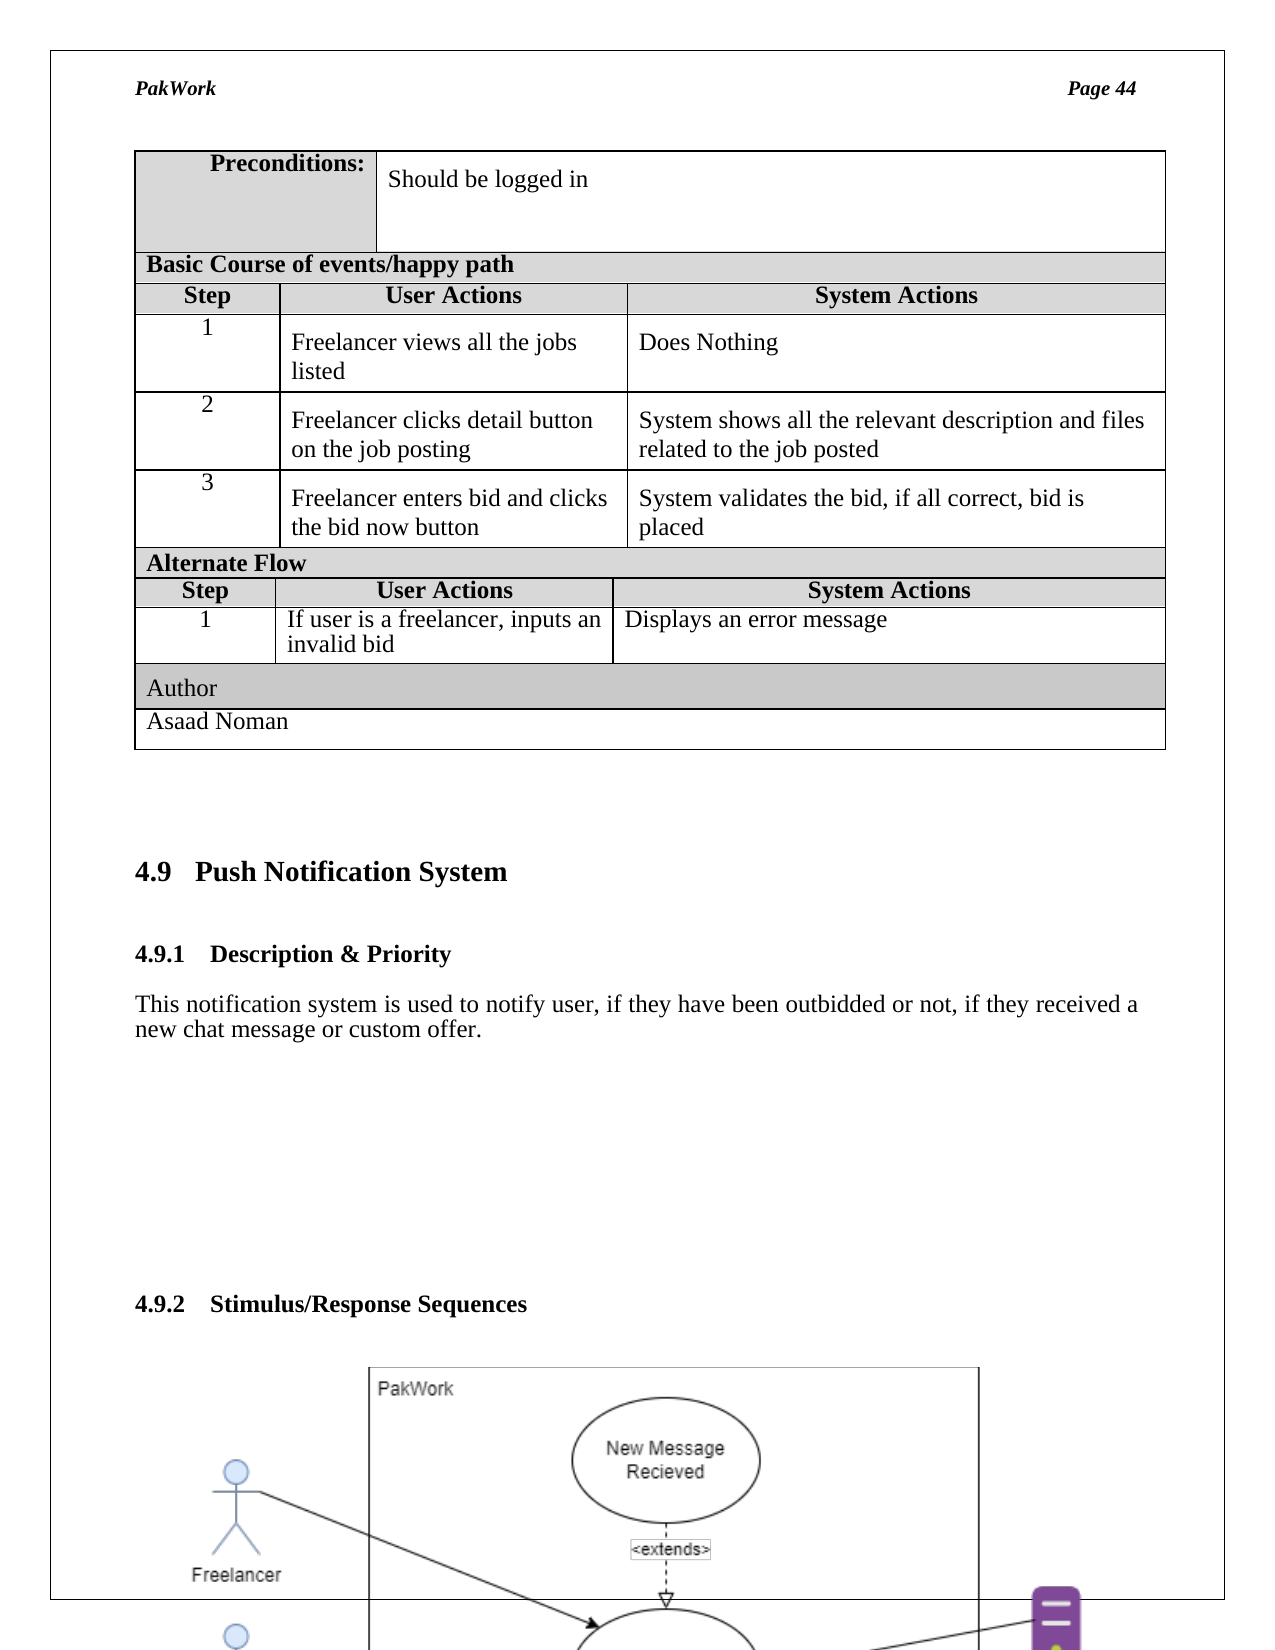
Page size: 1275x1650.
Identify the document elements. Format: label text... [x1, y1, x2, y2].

table_cell Freelancer enters bid and clicks the bid now button [281, 471, 627, 547]
table_cell Freelancer clicks detail button on the job posting [281, 393, 627, 469]
table_cell Preconditions: [136, 152, 376, 251]
table_cell 3 [136, 471, 279, 547]
table_cell System Actions [628, 284, 1165, 313]
picture [170, 1367, 1105, 1650]
subtitle Description & Priority [135, 942, 1140, 967]
table_cell User Actions [276, 579, 612, 606]
subtitle Stimulus/Response Sequences [135, 1292, 1140, 1317]
table_cell Step [136, 284, 279, 313]
table_cell 1 [136, 608, 275, 663]
table_cell If user is a freelancer, inputs an invalid bid [276, 608, 612, 663]
table_cell Freelancer views all the jobs listed [281, 315, 627, 391]
table_cell Does Nothing [628, 315, 1165, 391]
table_cell Alternate Flow [136, 548, 1165, 577]
table_cell 2 [136, 393, 279, 469]
text This notification system is used to notify user, if they have been outbidded or not, if they received a new chat message or custom offer. [135, 992, 1140, 1042]
table_cell Step [136, 579, 275, 606]
table_cell System shows all the relevant description and files related to the job posted [628, 393, 1165, 469]
table_cell User Actions [281, 284, 627, 313]
table_cell Should be logged in [377, 152, 1165, 251]
table_cell Basic Course of events/happy path [136, 253, 1165, 282]
table_cell Displays an error message [614, 608, 1165, 663]
table_cell Author [136, 664, 1165, 708]
table_cell System Actions [614, 579, 1165, 606]
table_cell 1 [136, 315, 279, 391]
table_cell System validates the bid, if all correct, bid is placed [628, 471, 1165, 547]
subtitle Push Notification System [135, 854, 1140, 888]
table_cell Asaad Noman [136, 710, 1165, 748]
